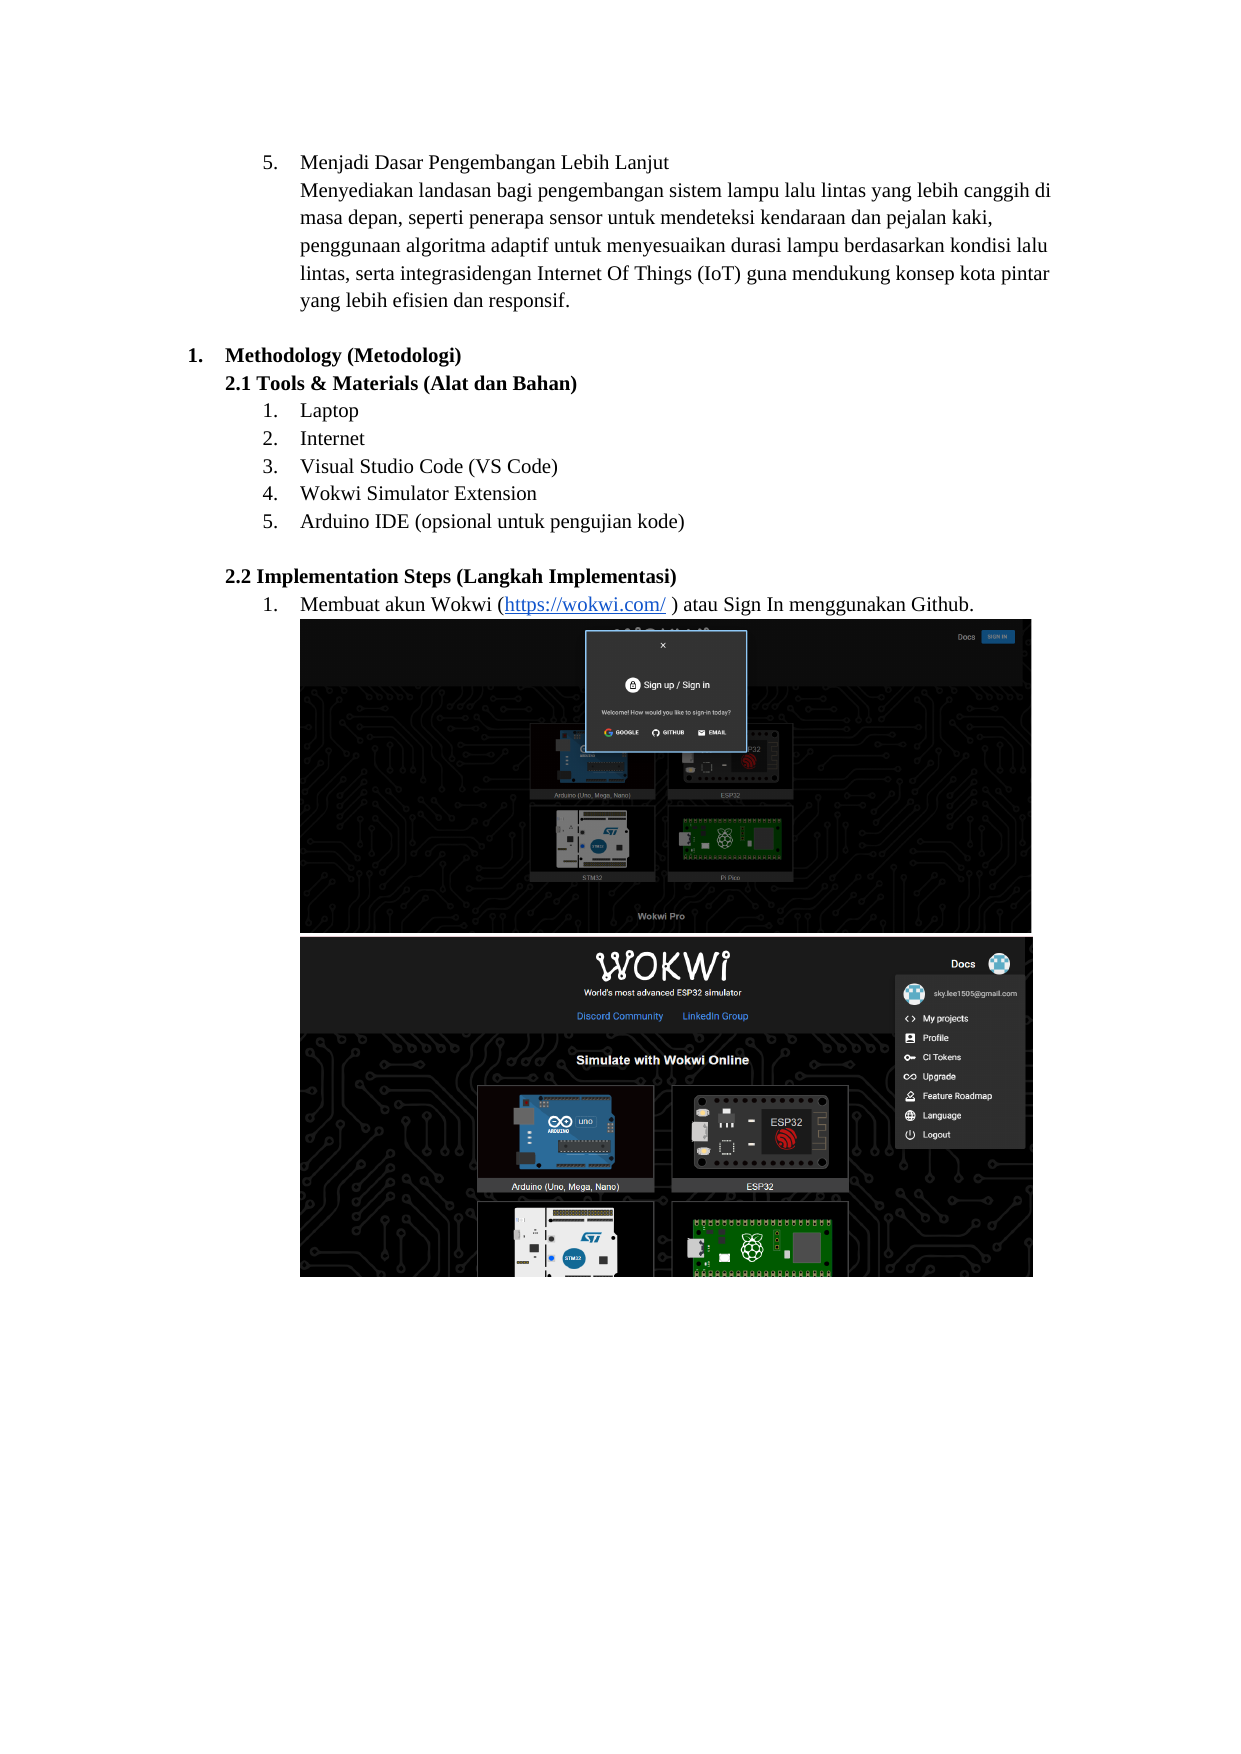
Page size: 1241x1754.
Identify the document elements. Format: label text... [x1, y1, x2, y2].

list Visual Studio Code (VS Code) [262, 454, 1090, 478]
text 2.1 Tools & Materials (Alat dan Bahan) [225, 371, 1090, 395]
list Methodology (Metodologi) [187, 343, 1090, 367]
picture [300, 936, 1033, 1277]
list Menjadi Dasar Pengembangan Lebih Lanjut [262, 150, 1090, 174]
list Laptop [262, 398, 1090, 422]
list Membuat akun Wokwi (https://wokwi.com/ ) atau Sign In menggunakan Github. [262, 592, 1090, 616]
list Arduino IDE (opsional untuk pengujian kode) [262, 509, 1090, 533]
text 2.2 Implementation Steps (Langkah Implementasi) [225, 564, 1090, 588]
list Internet [262, 426, 1090, 450]
picture [300, 619, 1032, 933]
text Menyediakan landasan bagi pengembangan sistem lampu lalu lintas yang lebih canggih di masa depan, seperti penerapa sensor untuk mendeteksi kendaraan dan pejalan kaki, penggunaan algoritma adaptif untuk menyesuaikan durasi lampu berdasarkan kondisi lalu lintas, serta integrasidengan Internet Of Things (IoT) guna mendukung konsep kota pintar yang lebih efisien dan responsif. [300, 178, 1090, 312]
list Wokwi Simulator Extension [262, 481, 1090, 505]
